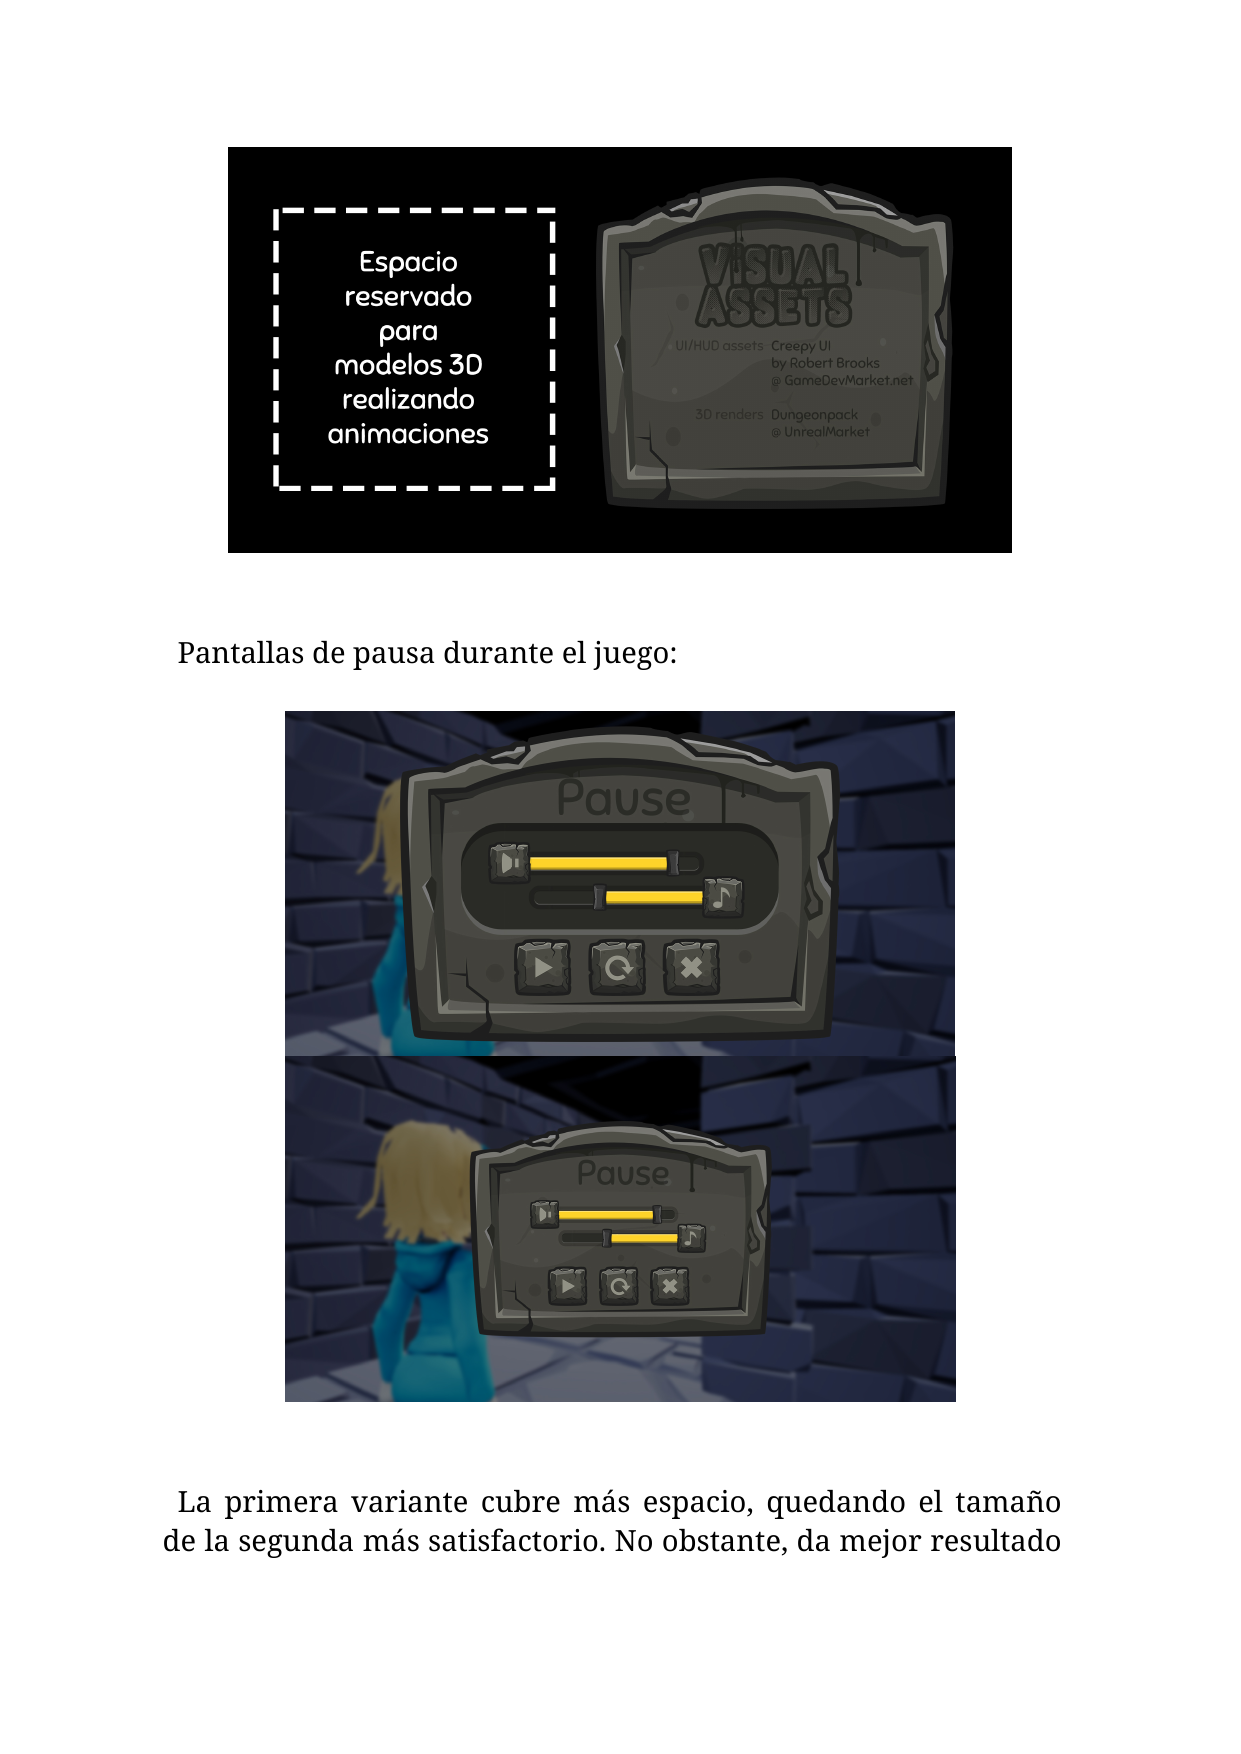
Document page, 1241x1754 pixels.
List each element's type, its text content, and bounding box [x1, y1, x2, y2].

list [162, 1481, 1063, 1560]
picture [285, 711, 956, 1402]
list Pantallas de pausa durante el juego: [162, 632, 1063, 672]
picture [228, 147, 1012, 553]
